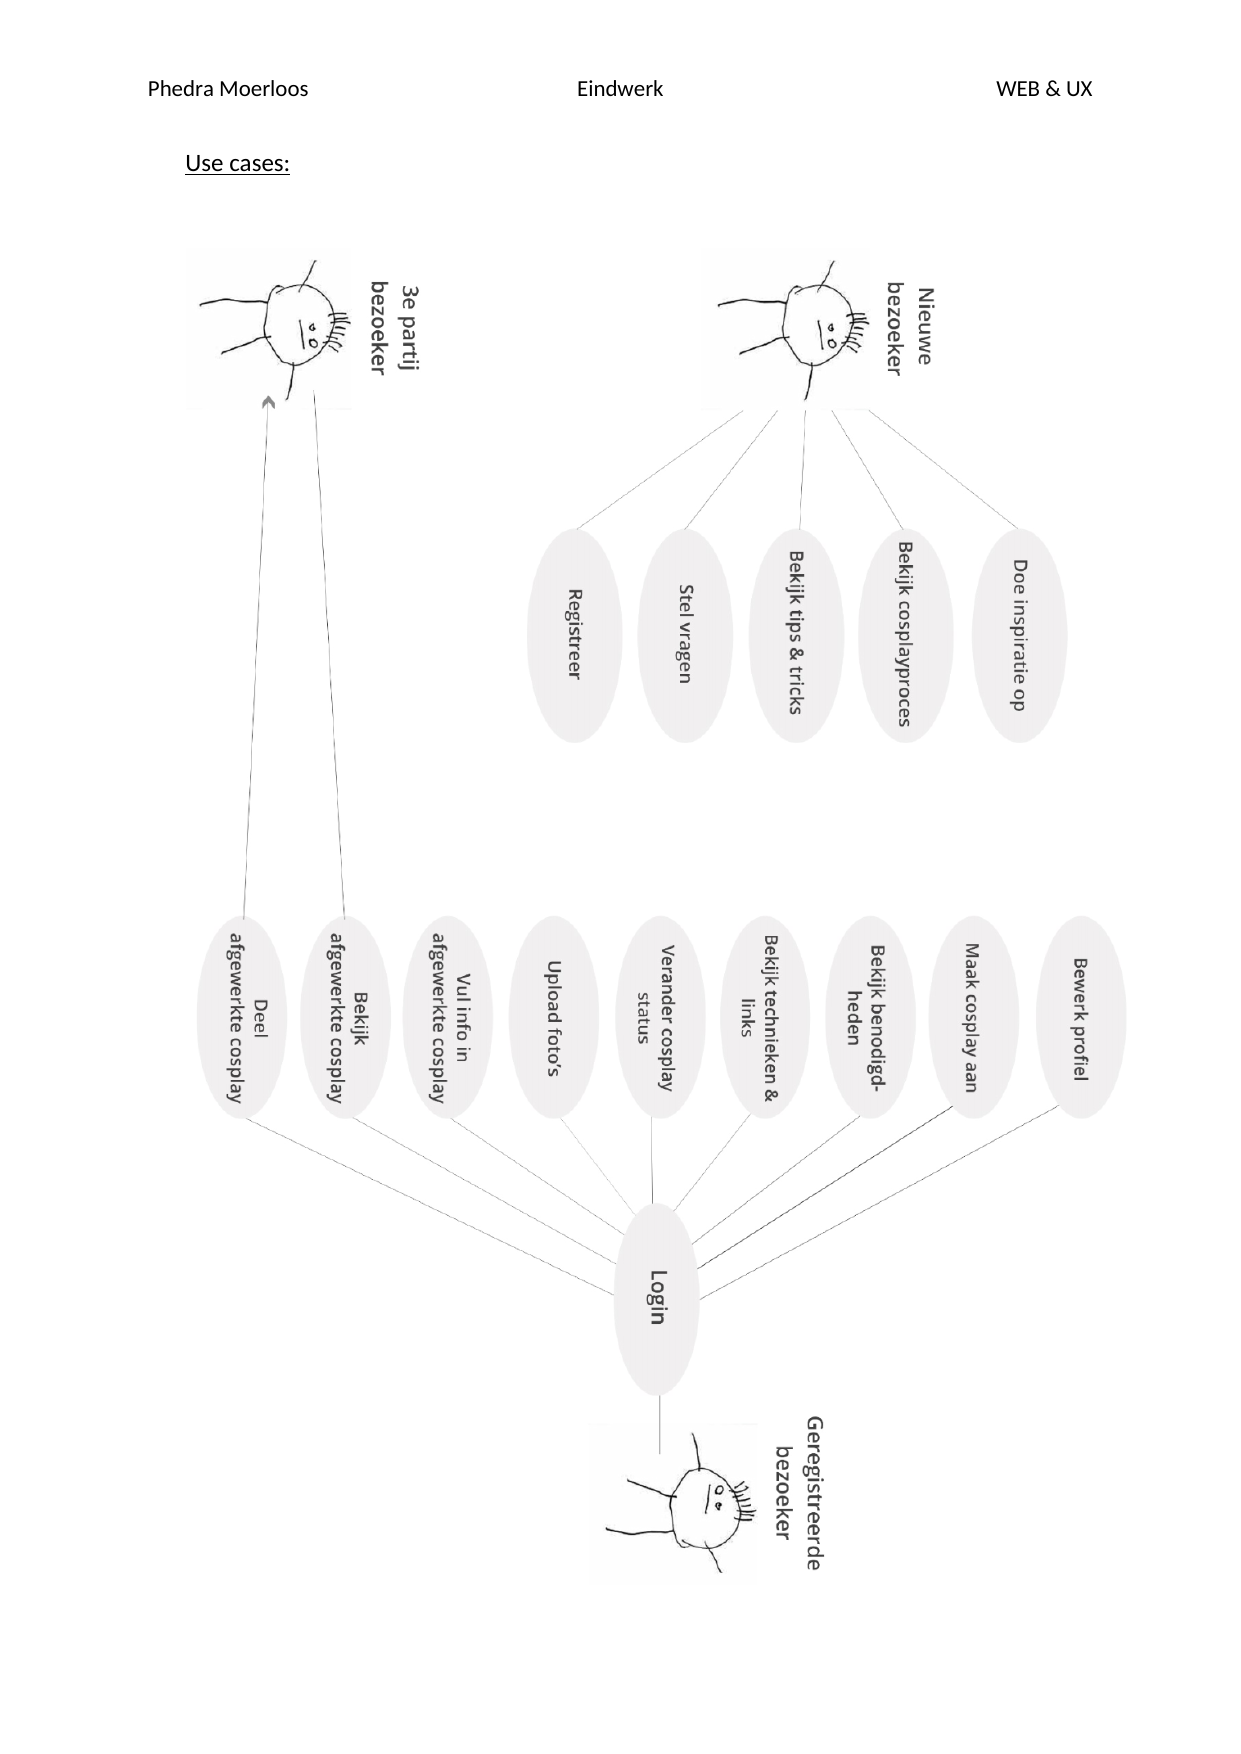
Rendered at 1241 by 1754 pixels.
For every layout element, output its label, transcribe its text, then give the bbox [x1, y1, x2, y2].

picture [187, 249, 1131, 1585]
text Use cases: [185, 148, 1093, 178]
